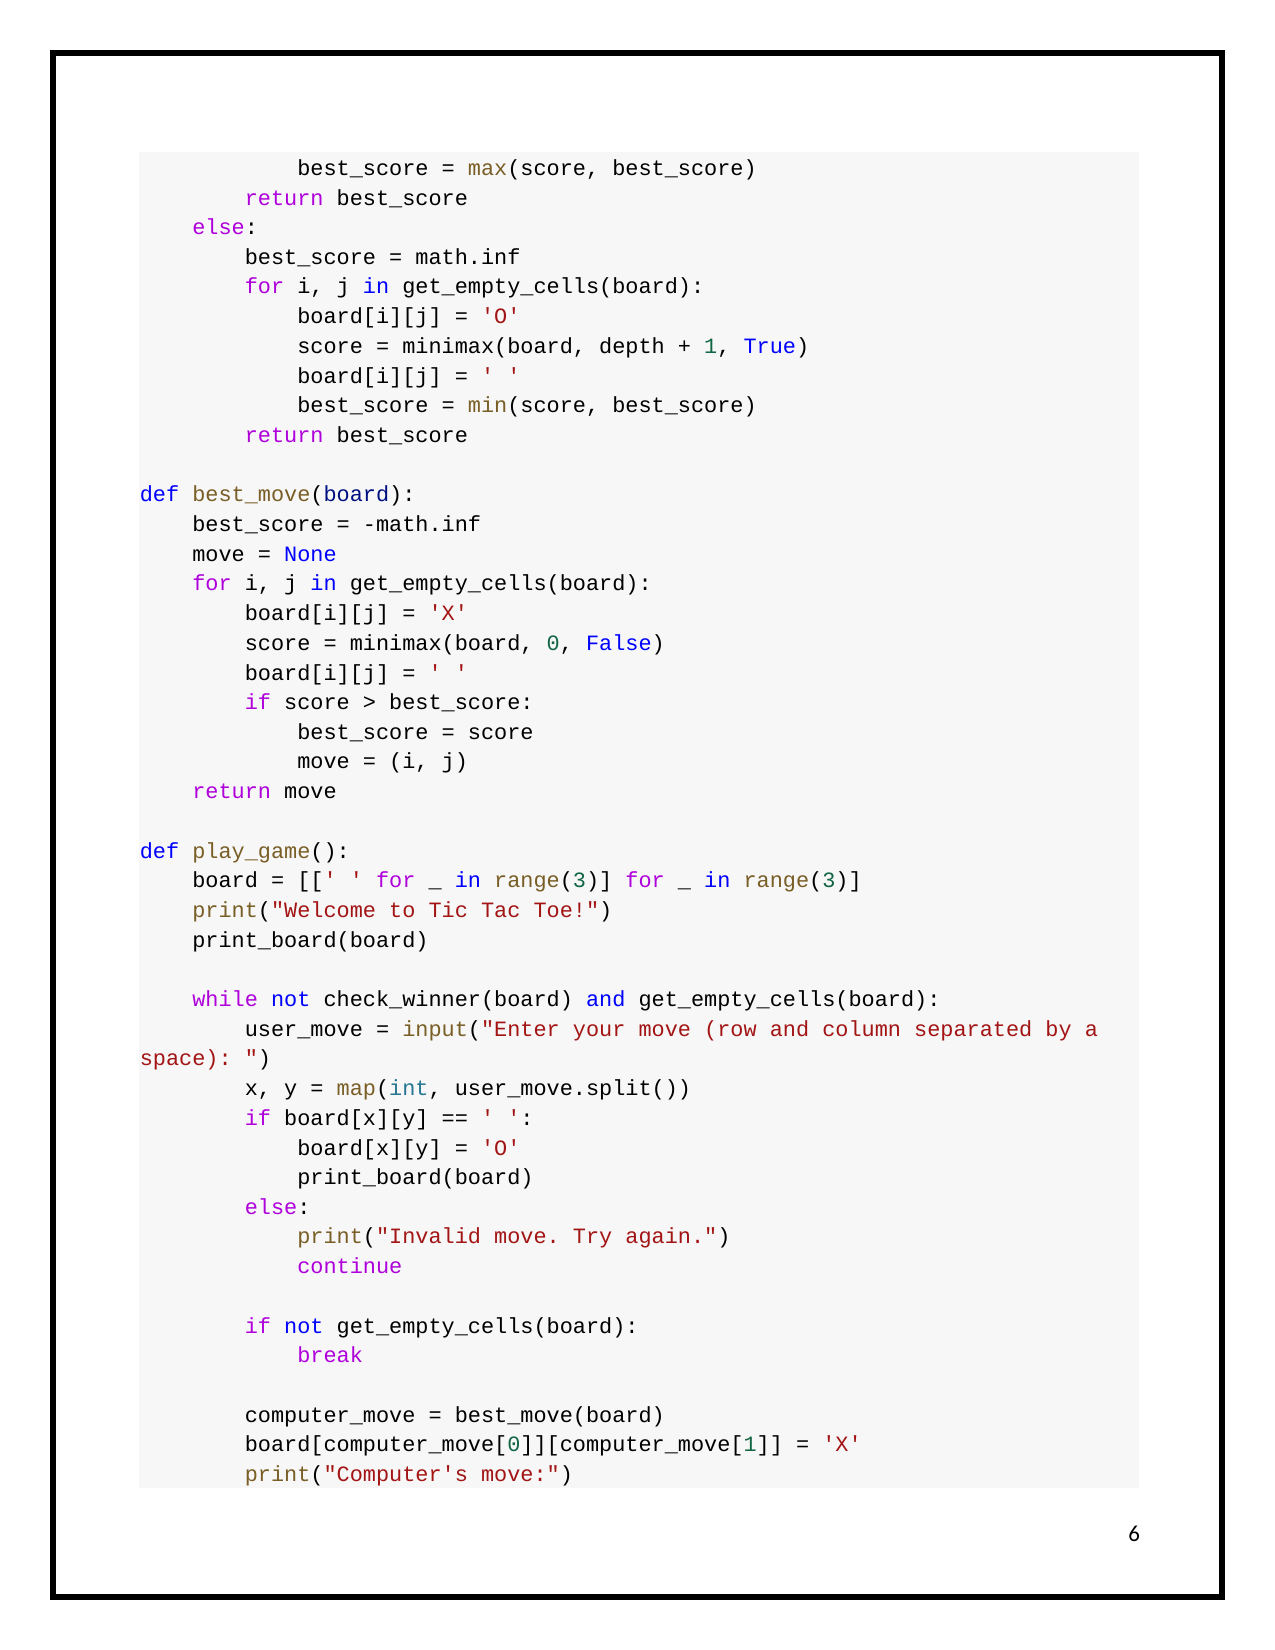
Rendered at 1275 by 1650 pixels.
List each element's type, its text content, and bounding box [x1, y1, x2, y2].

text best_score = min(score, best_score) [139, 389, 1139, 419]
text best_score = max(score, best_score) [139, 152, 1139, 182]
text board[x][y] = 'O' [139, 1132, 1139, 1161]
text x, y = map(int, user_move.split()) [139, 1072, 1139, 1102]
text break [139, 1339, 1139, 1369]
text if board[x][y] == ' ': [139, 1102, 1139, 1132]
text for i, j in get_empty_cells(board): [139, 271, 1139, 301]
text else: [139, 1191, 1139, 1221]
text board[i][j] = 'O' [139, 301, 1139, 330]
text computer_move = best_move(board) [139, 1399, 1139, 1429]
text print_board(board) [139, 1161, 1139, 1191]
text board[i][j] = 'X' [139, 597, 1139, 627]
text else: [139, 211, 1139, 241]
text move = None [139, 538, 1139, 568]
text if not get_empty_cells(board): [139, 1310, 1139, 1339]
text continue [139, 1251, 1139, 1280]
text for i, j in get_empty_cells(board): [139, 568, 1139, 597]
text return best_score [139, 419, 1139, 449]
text best_score = math.inf [139, 241, 1139, 271]
text def play_game(): [139, 835, 1139, 864]
text move = (i, j) [139, 746, 1139, 776]
text board[i][j] = ' ' [139, 657, 1139, 686]
text while not check_winner(board) and get_empty_cells(board): [139, 983, 1139, 1013]
text print("Welcome to Tic Tac Toe!") [139, 894, 1139, 924]
text print("Invalid move. Try again.") [139, 1221, 1139, 1251]
text return move [139, 776, 1139, 805]
text board[computer_move[0]][computer_move[1]] = 'X' [139, 1429, 1139, 1458]
text board = [[' ' for _ in range(3)] for _ in range(3)] [139, 864, 1139, 894]
text print_board(board) [139, 924, 1139, 954]
text print("Computer's move:") [139, 1458, 1139, 1488]
text return best_score [139, 182, 1139, 211]
text user_move = input("Enter your move (row and column separated by a space): ") [139, 1013, 1139, 1072]
text score = minimax(board, 0, False) [139, 627, 1139, 657]
text score = minimax(board, depth + 1, True) [139, 330, 1139, 360]
text best_score = -math.inf [139, 508, 1139, 538]
text best_score = score [139, 716, 1139, 746]
text if score > best_score: [139, 686, 1139, 716]
text board[i][j] = ' ' [139, 360, 1139, 389]
text def best_move(board): [139, 479, 1139, 508]
